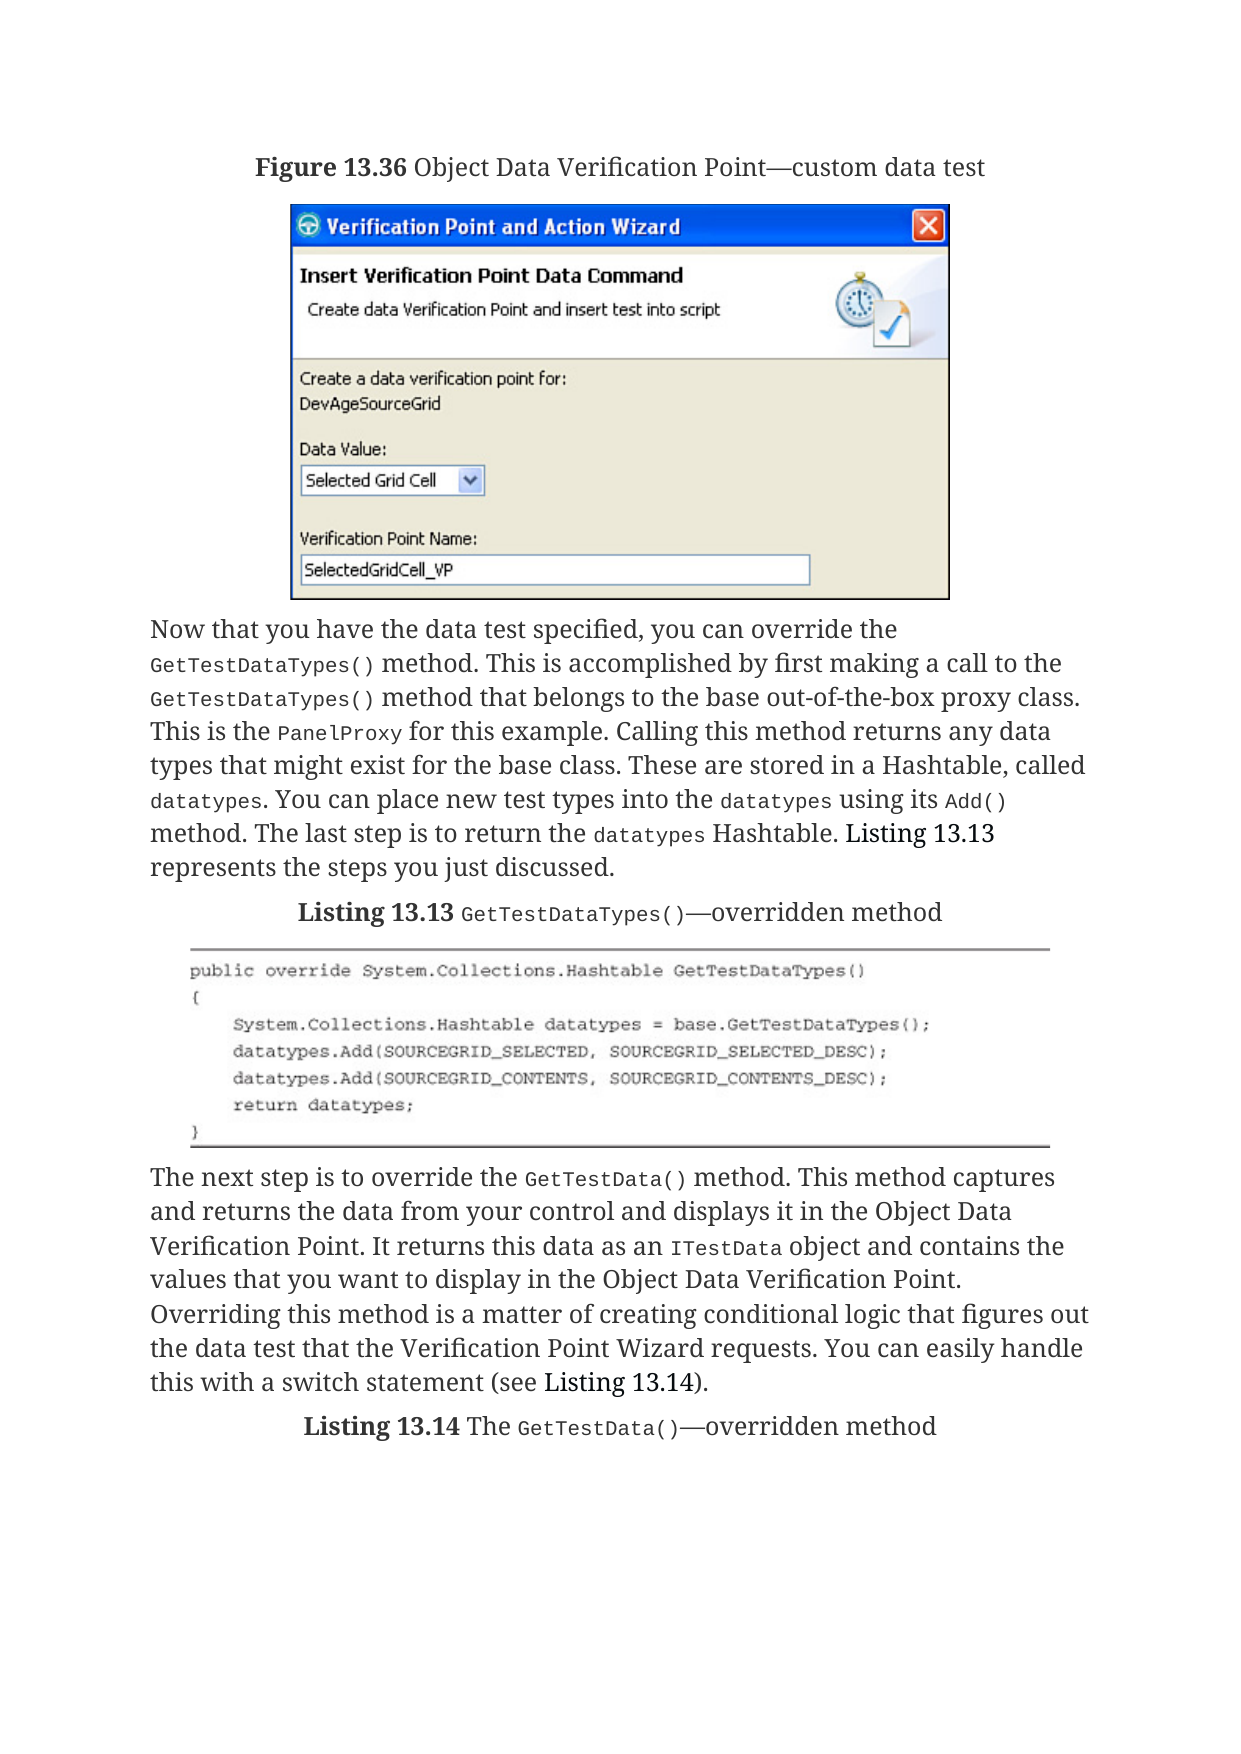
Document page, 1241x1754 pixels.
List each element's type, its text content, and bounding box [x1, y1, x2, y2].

text Now that you have the data test specified, you can override the GetTestDataTypes() method. This is accomplished by first making a call to the GetTestDataTypes() method that belongs to the base out-of-the-box proxy class. This is the PanelProxy for this example. Calling this method returns any data types that might exist for the base class. These are stored in a Hashtable, called datatypes. You can place new test types into the datatypes using its Add() method. The last step is to return the datatypes Hashtable. Listing 13.13 represents the steps you just discussed. [150, 612, 1090, 884]
picture [290, 204, 950, 600]
text Listing 13.13 GetTestDataTypes()—overridden method [150, 894, 1090, 928]
text Listing 13.14 The GetTestData()—overridden method [150, 1408, 1090, 1442]
text The next step is to override the GetTestData() method. This method captures and returns the data from your control and displays it in the Object Data Verification Point. It returns this data as an ITestData object and contains the values that you want to display in the Object Data Verification Point. Overriding this method is a matter of creating conditional logic that figures out the data test that the Verification Point Wizard requests. You can easily handle this with a switch statement (see Listing 13.14). [150, 1160, 1090, 1398]
picture [190, 948, 1050, 1148]
text Figure 13.36 Object Data Verification Point—custom data test [150, 150, 1090, 184]
